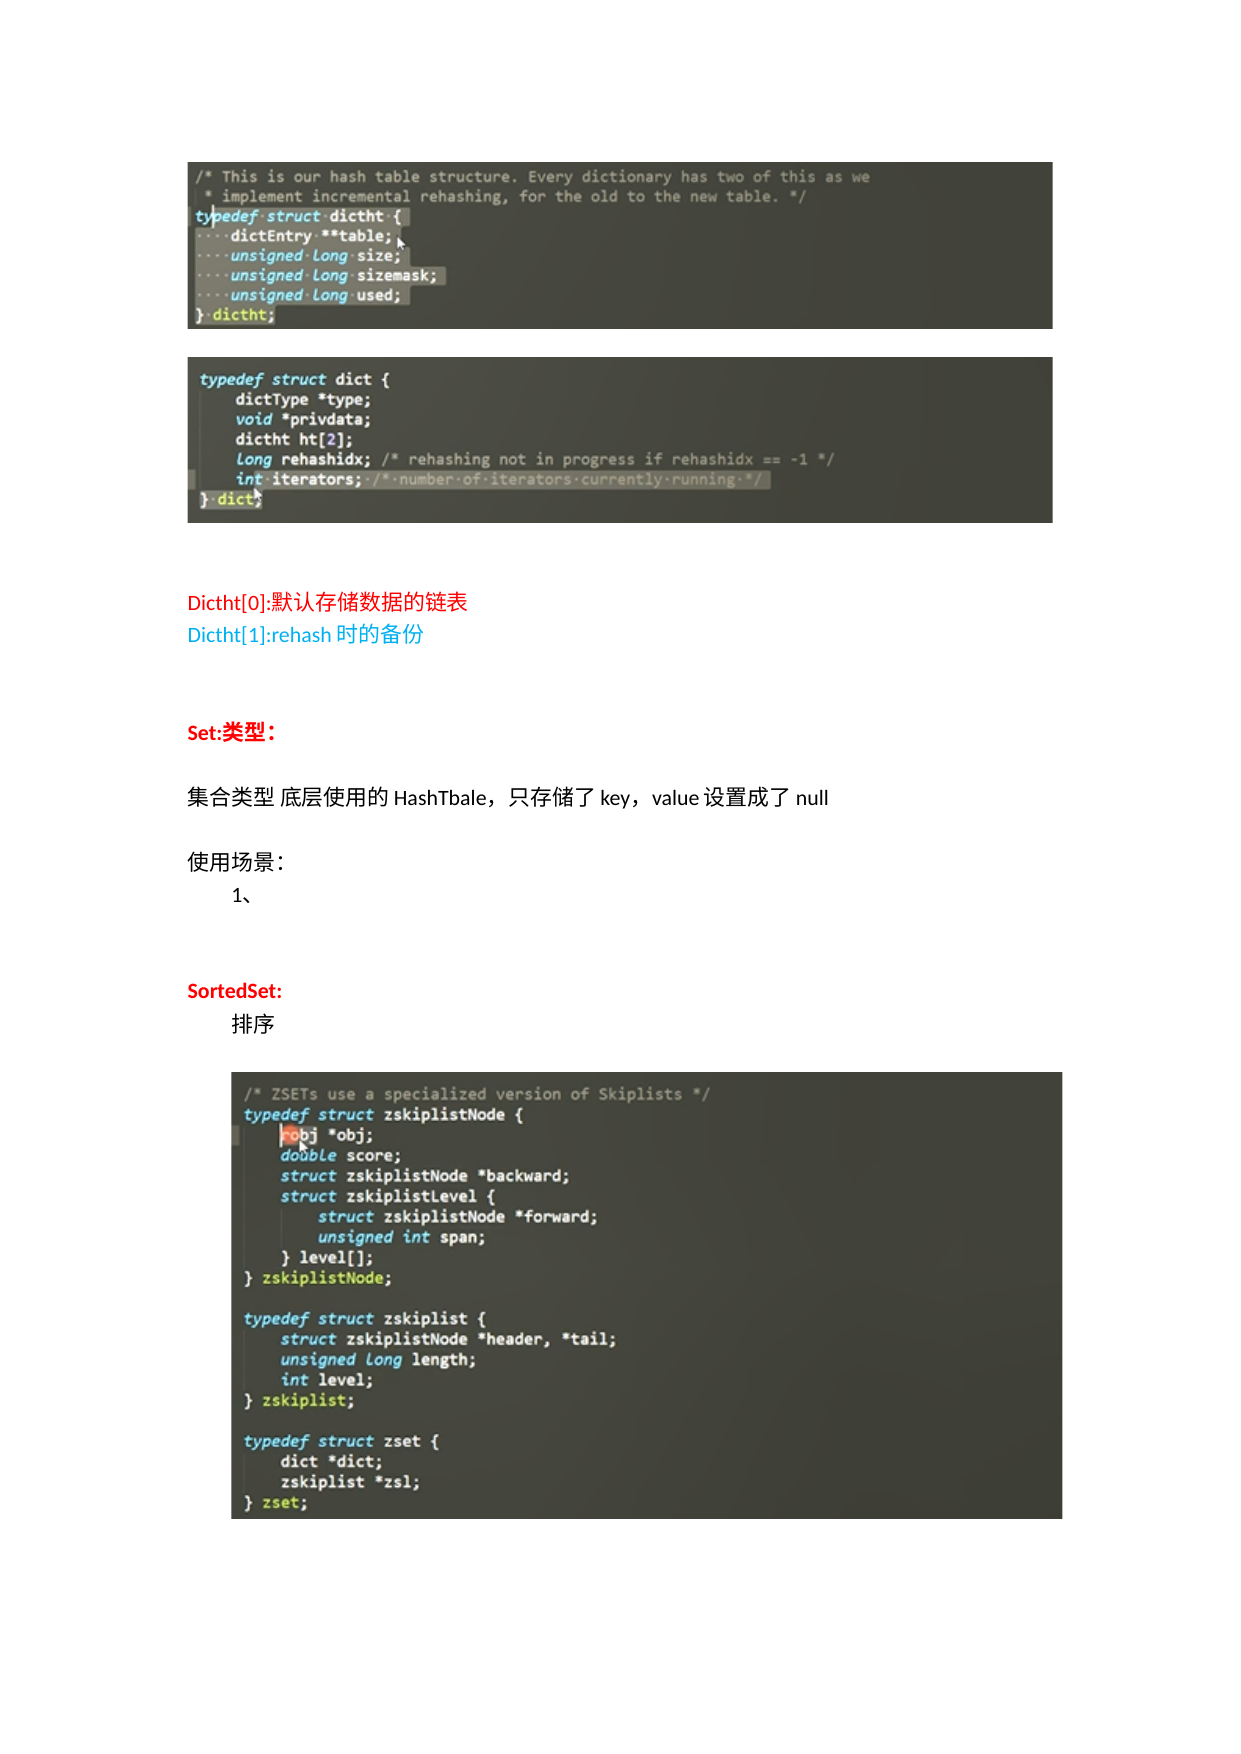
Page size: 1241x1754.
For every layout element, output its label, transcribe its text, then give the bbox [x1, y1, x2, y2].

text 排序 [187, 1007, 1053, 1039]
text Dictht[0]:默认存储数据的链表 [187, 584, 1053, 617]
text 1、 [187, 877, 1053, 909]
picture [231, 1072, 1063, 1519]
text Set:类型： [187, 714, 1053, 747]
picture [187, 357, 1053, 523]
text SortedSet: [187, 974, 1053, 1007]
text 使用场景： [187, 844, 1053, 877]
picture [187, 162, 1053, 329]
text Dictht[1]:rehash时的备份 [187, 617, 1053, 649]
text 集合类型 底层使用的HashTbale，只存储了key，value设置成了null [187, 779, 1053, 812]
